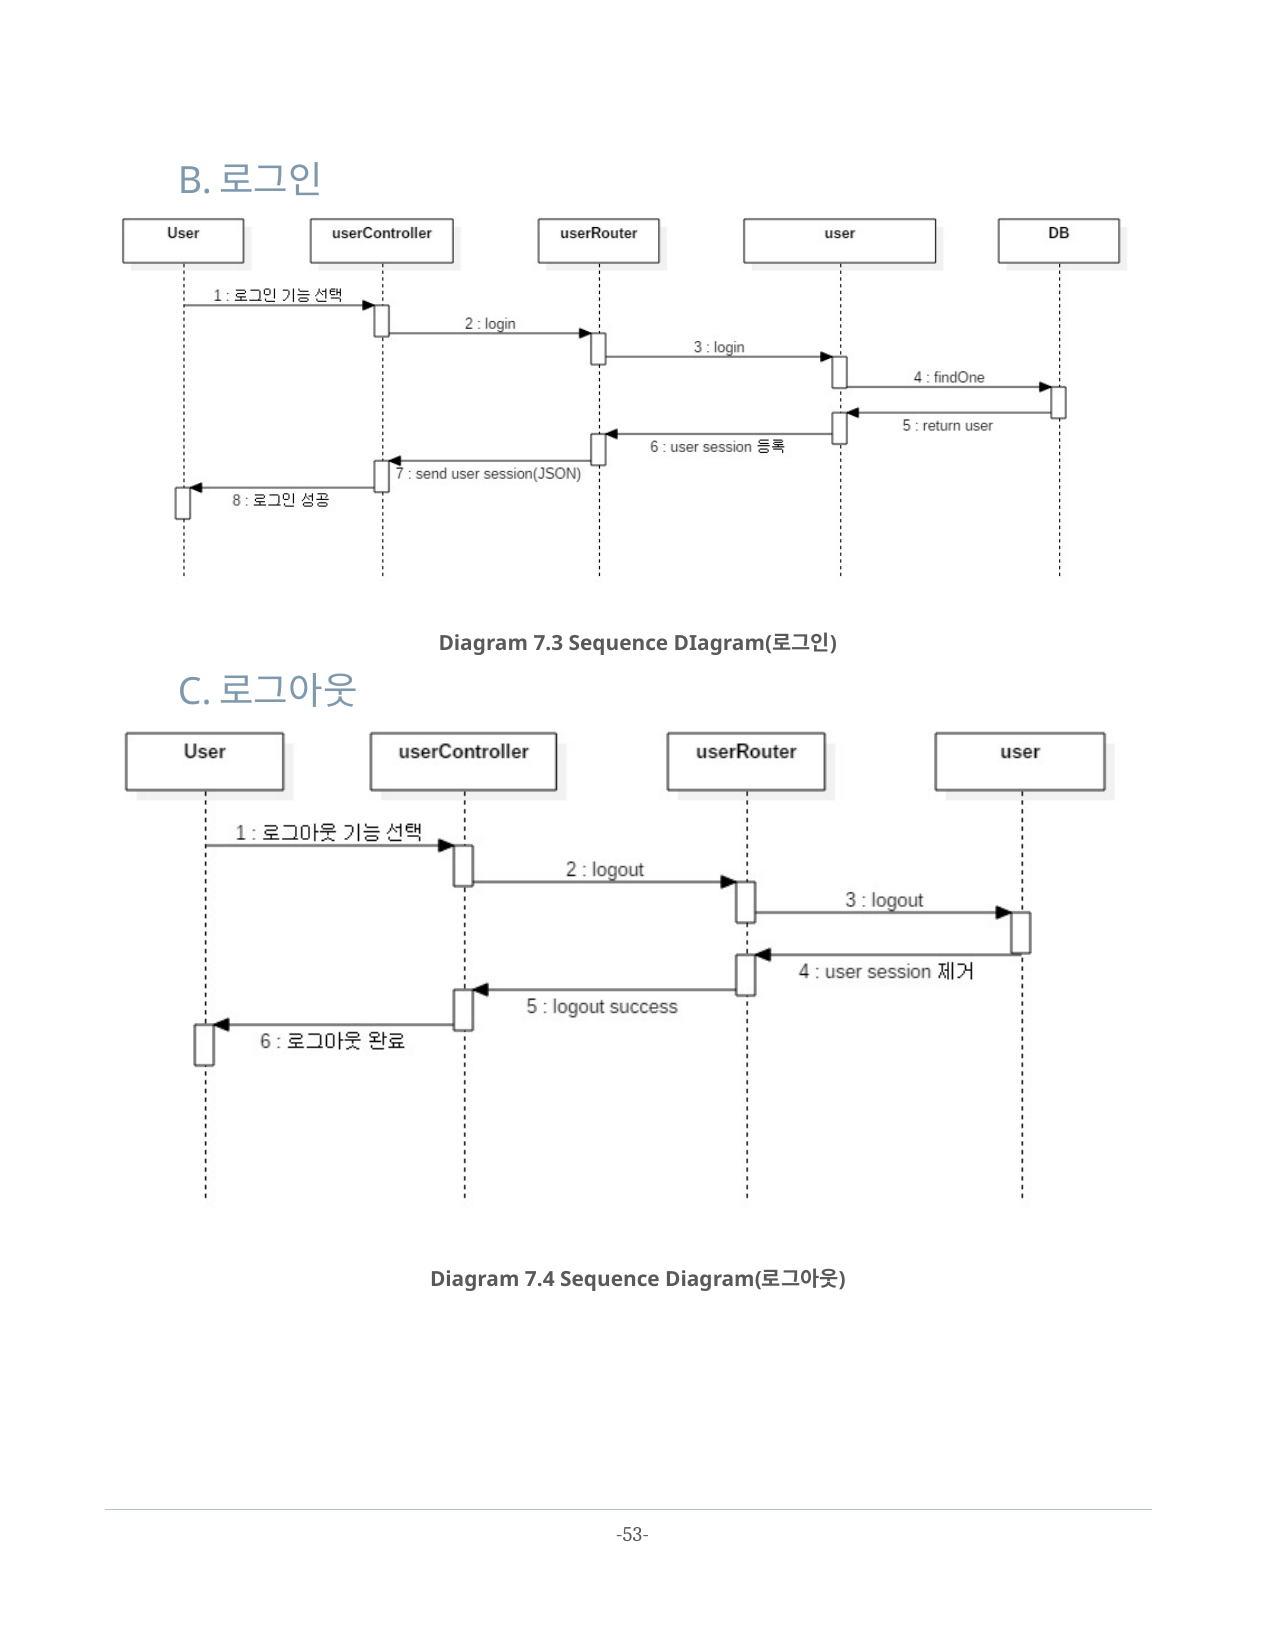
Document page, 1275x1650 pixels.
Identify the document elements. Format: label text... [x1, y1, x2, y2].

text Diagram 7.4 Sequence Diagram(로그아웃) [112, 1262, 1162, 1292]
picture [112, 208, 1163, 622]
picture [112, 719, 1163, 1258]
subtitle 로그아웃 [178, 661, 1162, 715]
text Diagram 7.3 Sequence DIagram(로그인) [112, 626, 1162, 656]
subtitle 로그인 [178, 150, 1162, 204]
